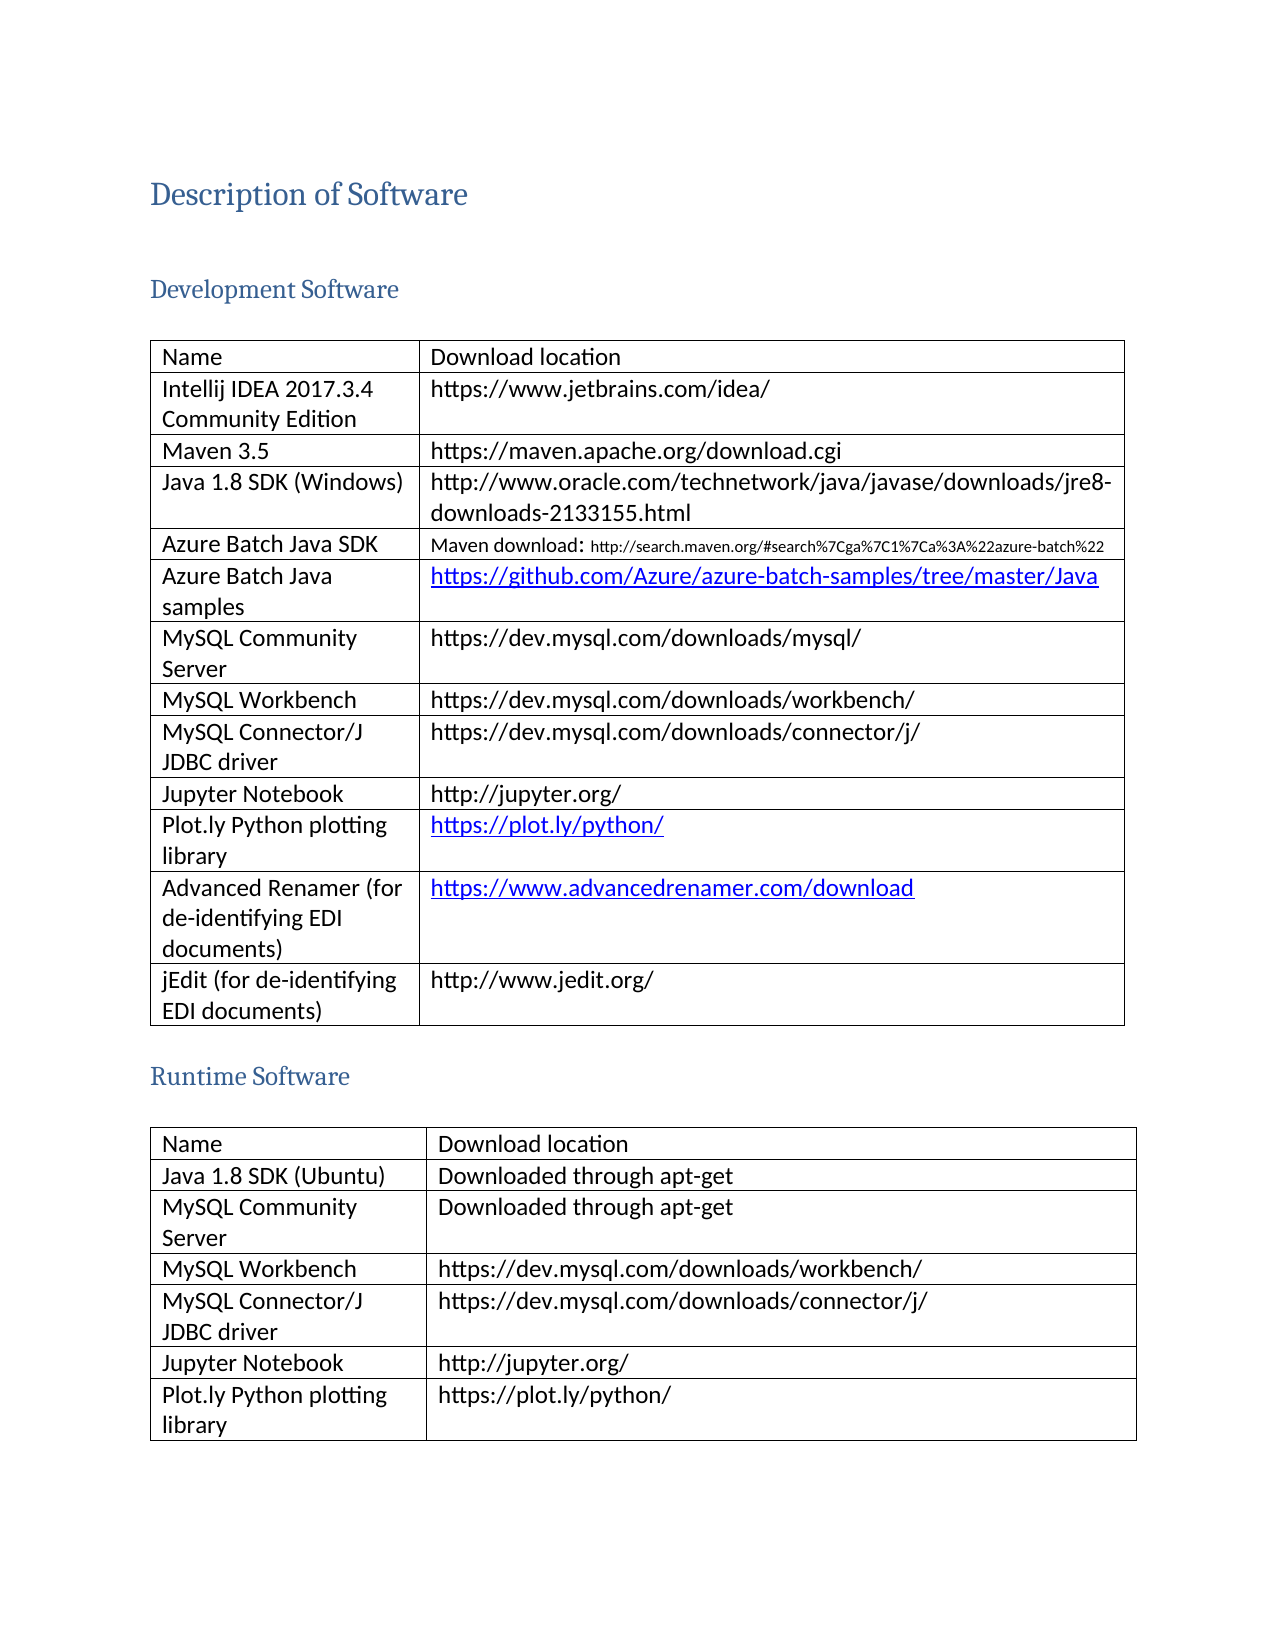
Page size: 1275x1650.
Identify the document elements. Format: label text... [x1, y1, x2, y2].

table_cell Plot.ly Python plotting library [151, 810, 419, 871]
table_cell https://dev.mysql.com/downloads/connector/j/ [427, 1285, 1136, 1346]
table_cell MySQL Workbench [151, 1254, 426, 1284]
subtitle Development Software [150, 274, 1125, 305]
table_cell https://www.advancedrenamer.com/download [420, 872, 1124, 963]
table_cell https://maven.apache.org/download.cgi [420, 435, 1124, 466]
table_cell Azure Batch Java samples [151, 560, 419, 621]
table_cell Plot.ly Python plotting library [151, 1379, 426, 1440]
subtitle Runtime Software [150, 1061, 1125, 1092]
table_cell http://www.oracle.com/technetwork/java/javase/downloads/jre8-downloads-2133155.html [420, 467, 1124, 528]
table_cell Advanced Renamer (for de-identifying EDI documents) [151, 872, 419, 963]
table_cell MySQL Workbench [151, 684, 419, 715]
table_cell Intellij IDEA 2017.3.4 Community Edition [151, 373, 419, 434]
table_cell MySQL Community Server [151, 622, 419, 683]
table_cell https://dev.mysql.com/downloads/workbench/ [427, 1254, 1136, 1284]
table_cell http://jupyter.org/ [420, 778, 1124, 808]
table_cell https://github.com/Azure/azure-batch-samples/tree/master/Java [420, 560, 1124, 621]
table_header Name [151, 341, 419, 372]
table_cell https://www.jetbrains.com/idea/ [420, 373, 1124, 434]
table_cell MySQL Community Server [151, 1191, 426, 1252]
subtitle Description of Software [150, 175, 1125, 213]
table_header Name [151, 1128, 426, 1159]
table_cell Jupyter Notebook [151, 778, 419, 808]
table_cell https://plot.ly/python/ [420, 810, 1124, 871]
table_cell Jupyter Notebook [151, 1347, 426, 1378]
table_cell https://plot.ly/python/ [427, 1379, 1136, 1440]
table_cell Downloaded through apt-get [427, 1191, 1136, 1252]
table_cell https://dev.mysql.com/downloads/mysql/ [420, 622, 1124, 683]
table_cell Downloaded through apt-get [427, 1160, 1136, 1190]
table_cell MySQL Connector/J JDBC driver [151, 1285, 426, 1346]
table_cell http://www.jedit.org/ [420, 964, 1124, 1025]
table_cell https://dev.mysql.com/downloads/connector/j/ [420, 716, 1124, 777]
table_cell Maven 3.5 [151, 435, 419, 466]
table_header Download location [427, 1128, 1136, 1159]
table_cell Maven download: http://search.maven.org/#search%7Cga%7C1%7Ca%3A%22azure-batch%22 [420, 529, 1124, 559]
table_cell jEdit (for de-identifying EDI documents) [151, 964, 419, 1025]
table_cell Azure Batch Java SDK [151, 529, 419, 559]
table_header Download location [420, 341, 1124, 372]
table_cell http://jupyter.org/ [427, 1347, 1136, 1378]
table_cell Java 1.8 SDK (Ubuntu) [151, 1160, 426, 1190]
table_cell MySQL Connector/J JDBC driver [151, 716, 419, 777]
table_cell https://dev.mysql.com/downloads/workbench/ [420, 684, 1124, 715]
table_cell Java 1.8 SDK (Windows) [151, 467, 419, 528]
